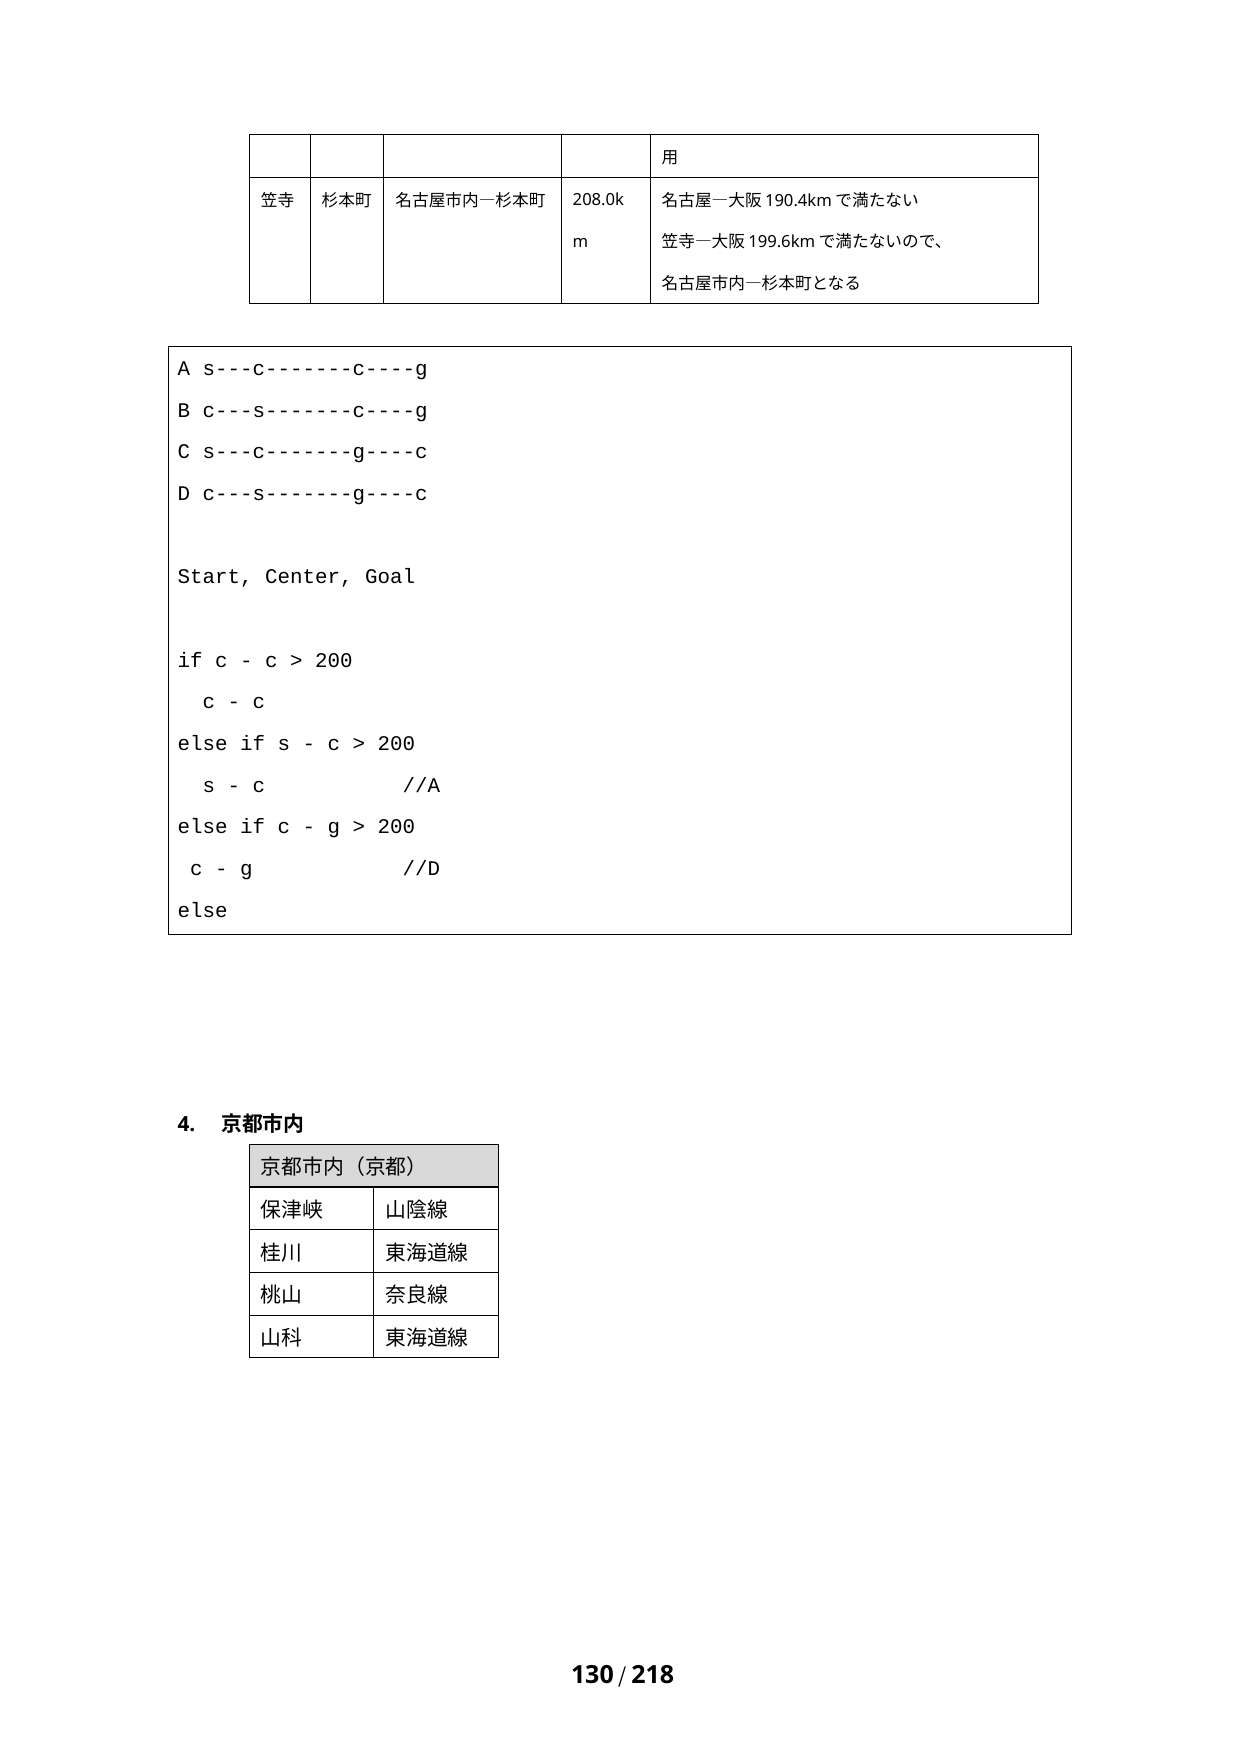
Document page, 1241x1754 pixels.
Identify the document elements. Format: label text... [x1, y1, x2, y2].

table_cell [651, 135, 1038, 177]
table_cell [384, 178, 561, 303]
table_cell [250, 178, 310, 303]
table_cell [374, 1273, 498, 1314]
text if c - c > 200 [177, 641, 1063, 682]
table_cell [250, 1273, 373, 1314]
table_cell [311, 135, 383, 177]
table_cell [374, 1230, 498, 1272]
text B c---s-------c----g [177, 391, 1063, 432]
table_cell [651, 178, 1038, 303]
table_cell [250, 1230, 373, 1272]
text A s---c-------c----g [169, 347, 1071, 391]
text else [169, 887, 1071, 934]
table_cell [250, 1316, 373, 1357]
text D c---s-------g----c [177, 474, 1063, 516]
text else if s - c > 200 [177, 724, 1063, 766]
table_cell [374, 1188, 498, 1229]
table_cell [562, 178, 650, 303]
text s - c //A [177, 766, 1063, 807]
text else if c - g > 200 [177, 807, 1063, 849]
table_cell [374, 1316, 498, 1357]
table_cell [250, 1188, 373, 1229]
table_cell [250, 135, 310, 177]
text c - c [177, 682, 1063, 724]
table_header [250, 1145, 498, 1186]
text Start, Center, Goal [177, 557, 1063, 599]
text C s---c-------g----c [177, 432, 1063, 474]
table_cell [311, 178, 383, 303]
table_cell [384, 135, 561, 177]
subtitle 京都市内 [177, 1102, 1063, 1144]
text c - g //D [177, 849, 1063, 887]
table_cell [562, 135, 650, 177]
